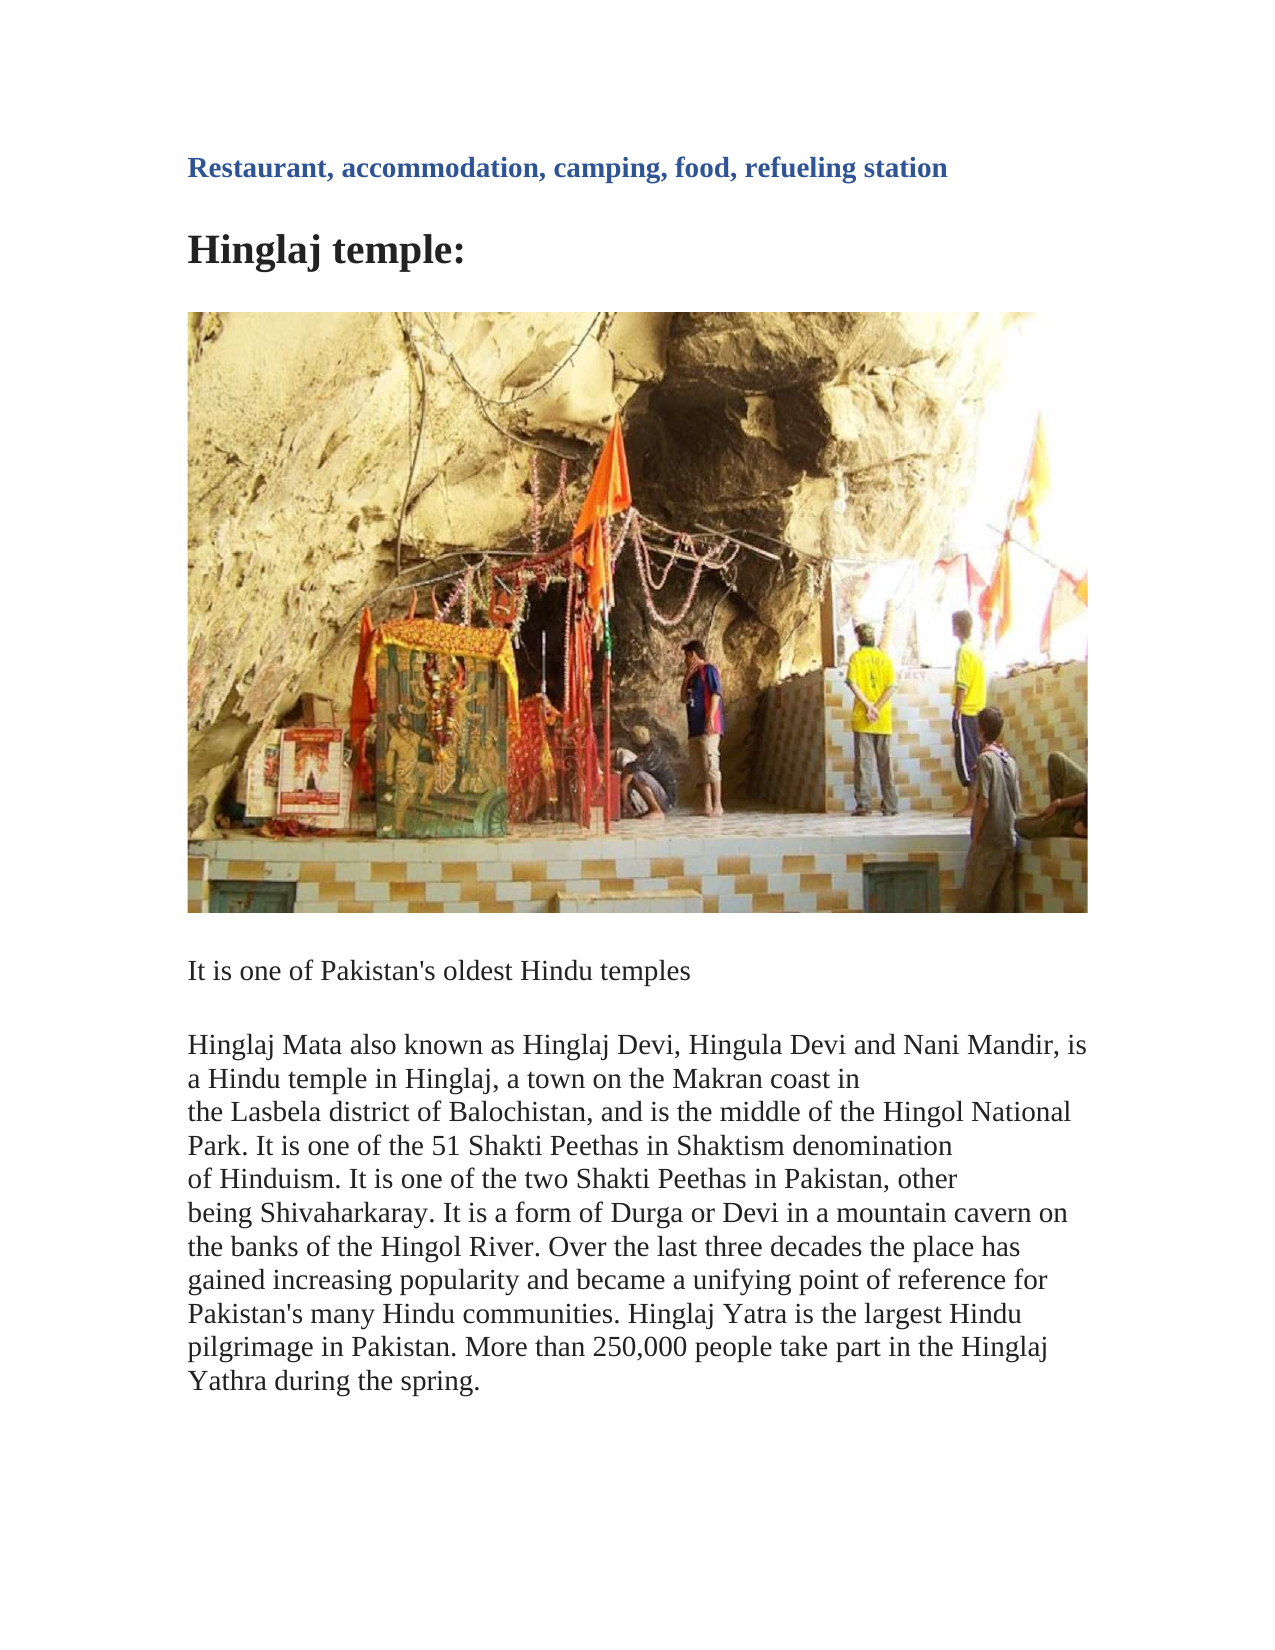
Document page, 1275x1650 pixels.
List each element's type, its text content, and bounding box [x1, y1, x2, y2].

text Hinglaj temple: [187, 224, 1087, 272]
text Hinglaj Mata also known as Hinglaj Devi, Hingula Devi and Nani Mandir, is a Hindu temple in Hinglaj, a town on the Makran coast in the Lasbela district of Balochistan, and is the middle of the Hingol National Park. It is one of the 51 Shakti Peethas in Shaktism denomination of Hinduism. It is one of the two Shakti Peethas in Pakistan, other being Shivaharkaray. It is a form of Durga or Devi in a mountain cavern on the banks of the Hingol River. Over the last three decades the place has gained increasing popularity and became a unifying point of reference for Pakistan's many Hindu communities. Hinglaj Yatra is the largest Hindu pilgrimage in Pakistan. More than 250,000 people take part in the Hinglaj Yathra during the spring. [187, 1027, 1087, 1396]
picture [187, 312, 1088, 913]
text Restaurant, accommodation, camping, food, refueling station [187, 150, 1087, 183]
text It is one of Pakistan's oldest Hindu temples [187, 953, 1087, 987]
